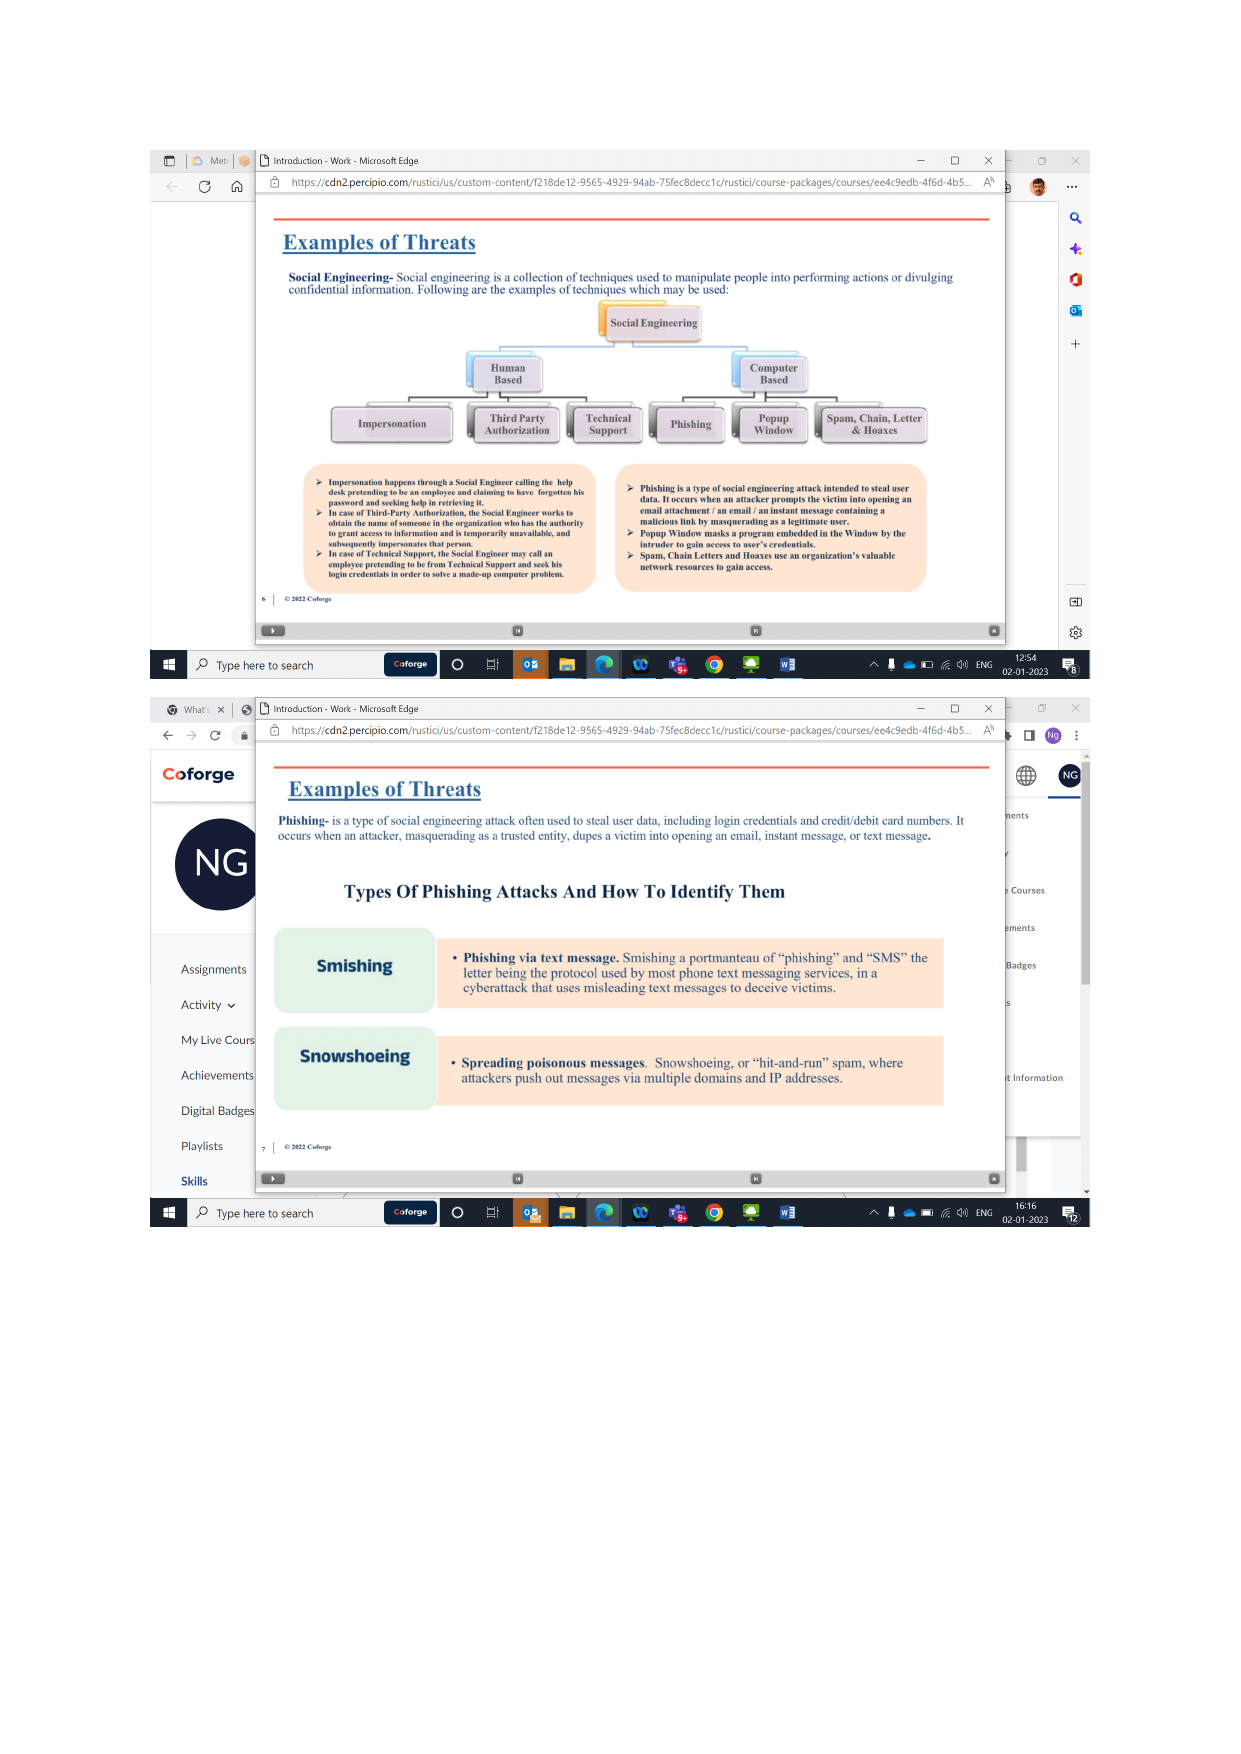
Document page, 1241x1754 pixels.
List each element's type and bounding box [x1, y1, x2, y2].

picture [150, 150, 1091, 679]
picture [150, 697, 1091, 1227]
